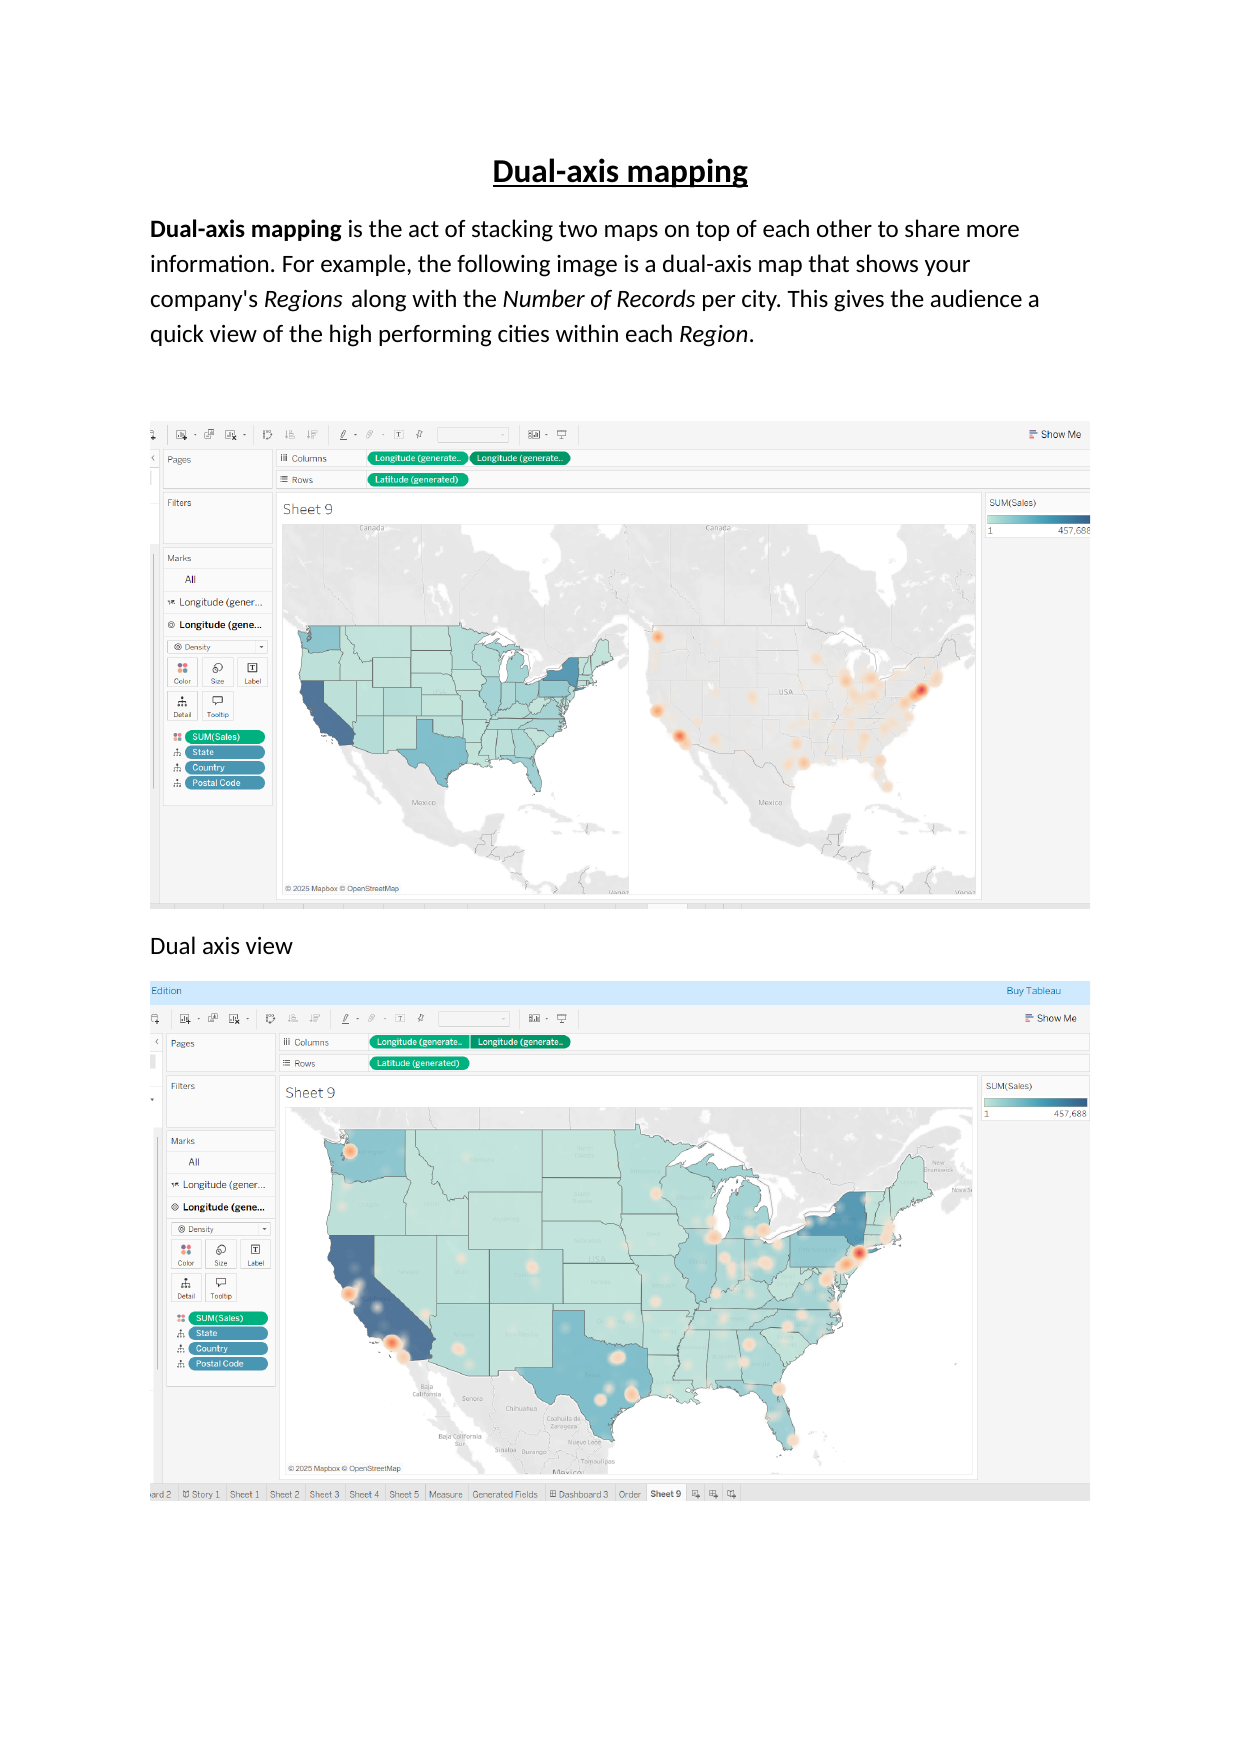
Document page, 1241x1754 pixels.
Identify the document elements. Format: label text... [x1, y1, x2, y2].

text Dual-axis mapping [150, 150, 1090, 191]
text Dual-axis mapping is the act of stacking two maps on top of each other to share more information. For example, the following image is a dual-axis map that shows your company's Regions along with the Number of Records per city. This gives the audience a quick view of the high performing cities within each Region. [150, 213, 1090, 349]
picture [150, 981, 1091, 1501]
picture [150, 421, 1091, 909]
text Dual axis view [150, 930, 1090, 961]
